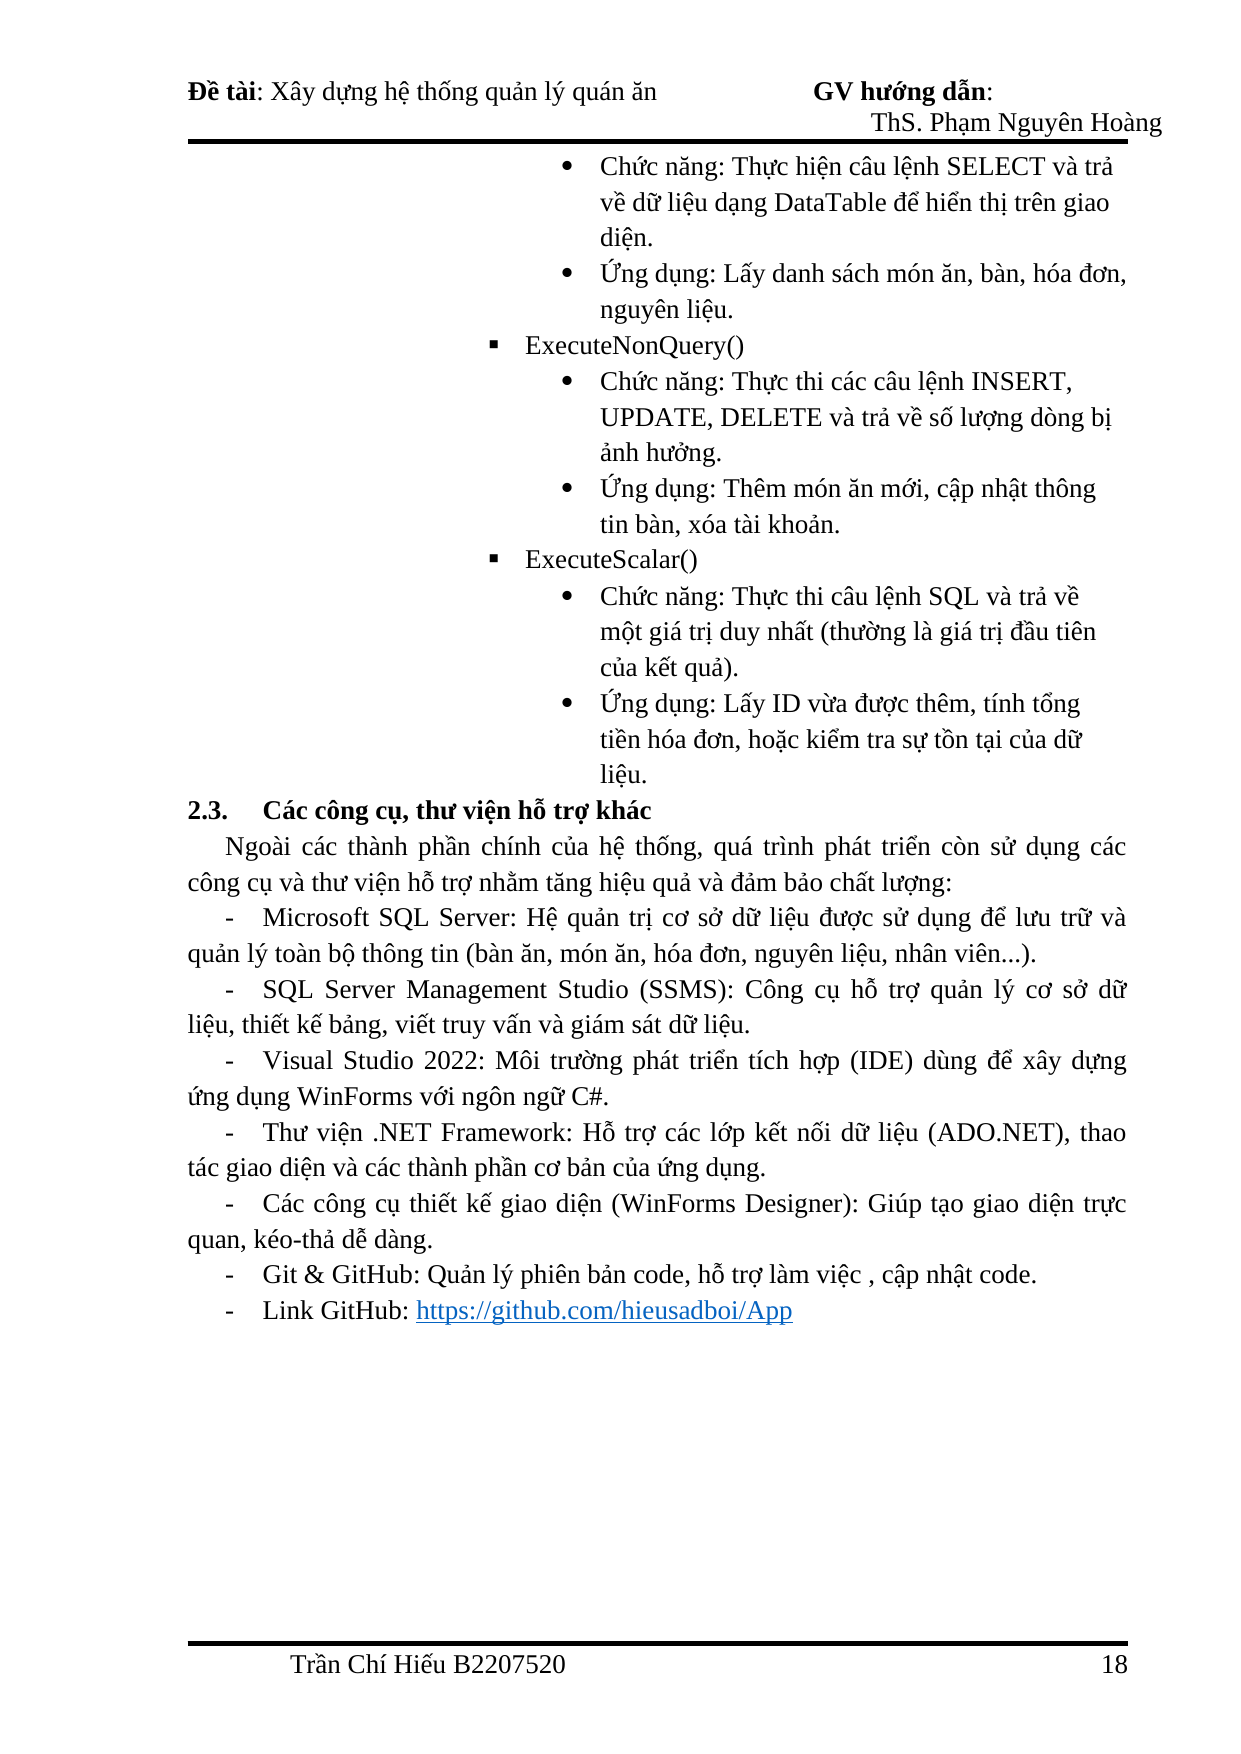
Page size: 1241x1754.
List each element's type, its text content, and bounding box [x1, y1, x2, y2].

list ExecuteScalar() [487, 544, 1128, 575]
list Ứng dụng: Lấy danh sách món ăn, bàn, hóa đơn, nguyên liệu. [562, 257, 1128, 324]
list Visual Studio 2022: Môi trường phát triển tích hợp (IDE) dùng để xây dựng ứng dụng WinForms với ngôn ngữ C#. [187, 1044, 1128, 1111]
list Git & GitHub: Quản lý phiên bản code, hỗ trợ làm việc , cập nhật code. [187, 1259, 1128, 1290]
list Link GitHub: https://github.com/hieusadboi/App [187, 1294, 1128, 1326]
text Ngoài các thành phần chính của hệ thống, quá trình phát triển còn sử dụng các công cụ và thư viện hỗ trợ nhằm tăng hiệu quả và đảm bảo chất lượng: [187, 830, 1128, 897]
list Ứng dụng: Lấy ID vừa được thêm, tính tổng tiền hóa đơn, hoặc kiểm tra sự tồn tại của dữ liệu. [562, 687, 1128, 789]
list Chức năng: Thực thi các câu lệnh INSERT, UPDATE, DELETE và trả về số lượng dòng bị ảnh hưởng. [562, 365, 1128, 467]
list ExecuteNonQuery() [487, 329, 1128, 360]
list Thư viện .NET Framework: Hỗ trợ các lớp kết nối dữ liệu (ADO.NET), thao tác giao diện và các thành phần cơ bản của ứng dụng. [187, 1116, 1128, 1183]
list Các công cụ, thư viện hỗ trợ khác [187, 794, 1128, 825]
list SQL Server Management Studio (SSMS): Công cụ hỗ trợ quản lý cơ sở dữ liệu, thiết kế bảng, viết truy vấn và giám sát dữ liệu. [187, 973, 1128, 1040]
list Chức năng: Thực hiện câu lệnh SELECT và trả về dữ liệu dạng DataTable để hiển thị trên giao diện. [562, 150, 1128, 253]
list Ứng dụng: Thêm món ăn mới, cập nhật thông tin bàn, xóa tài khoản. [562, 472, 1128, 539]
list Microsoft SQL Server: Hệ quản trị cơ sở dữ liệu được sử dụng để lưu trữ và quản lý toàn bộ thông tin (bàn ăn, món ăn, hóa đơn, nguyên liệu, nhân viên...). [187, 901, 1128, 968]
list Các công cụ thiết kế giao diện (WinForms Designer): Giúp tạo giao diện trực quan, kéo-thả dễ dàng. [187, 1187, 1128, 1254]
list Chức năng: Thực thi câu lệnh SQL và trả về một giá trị duy nhất (thường là giá trị đầu tiên của kết quả). [562, 579, 1128, 682]
